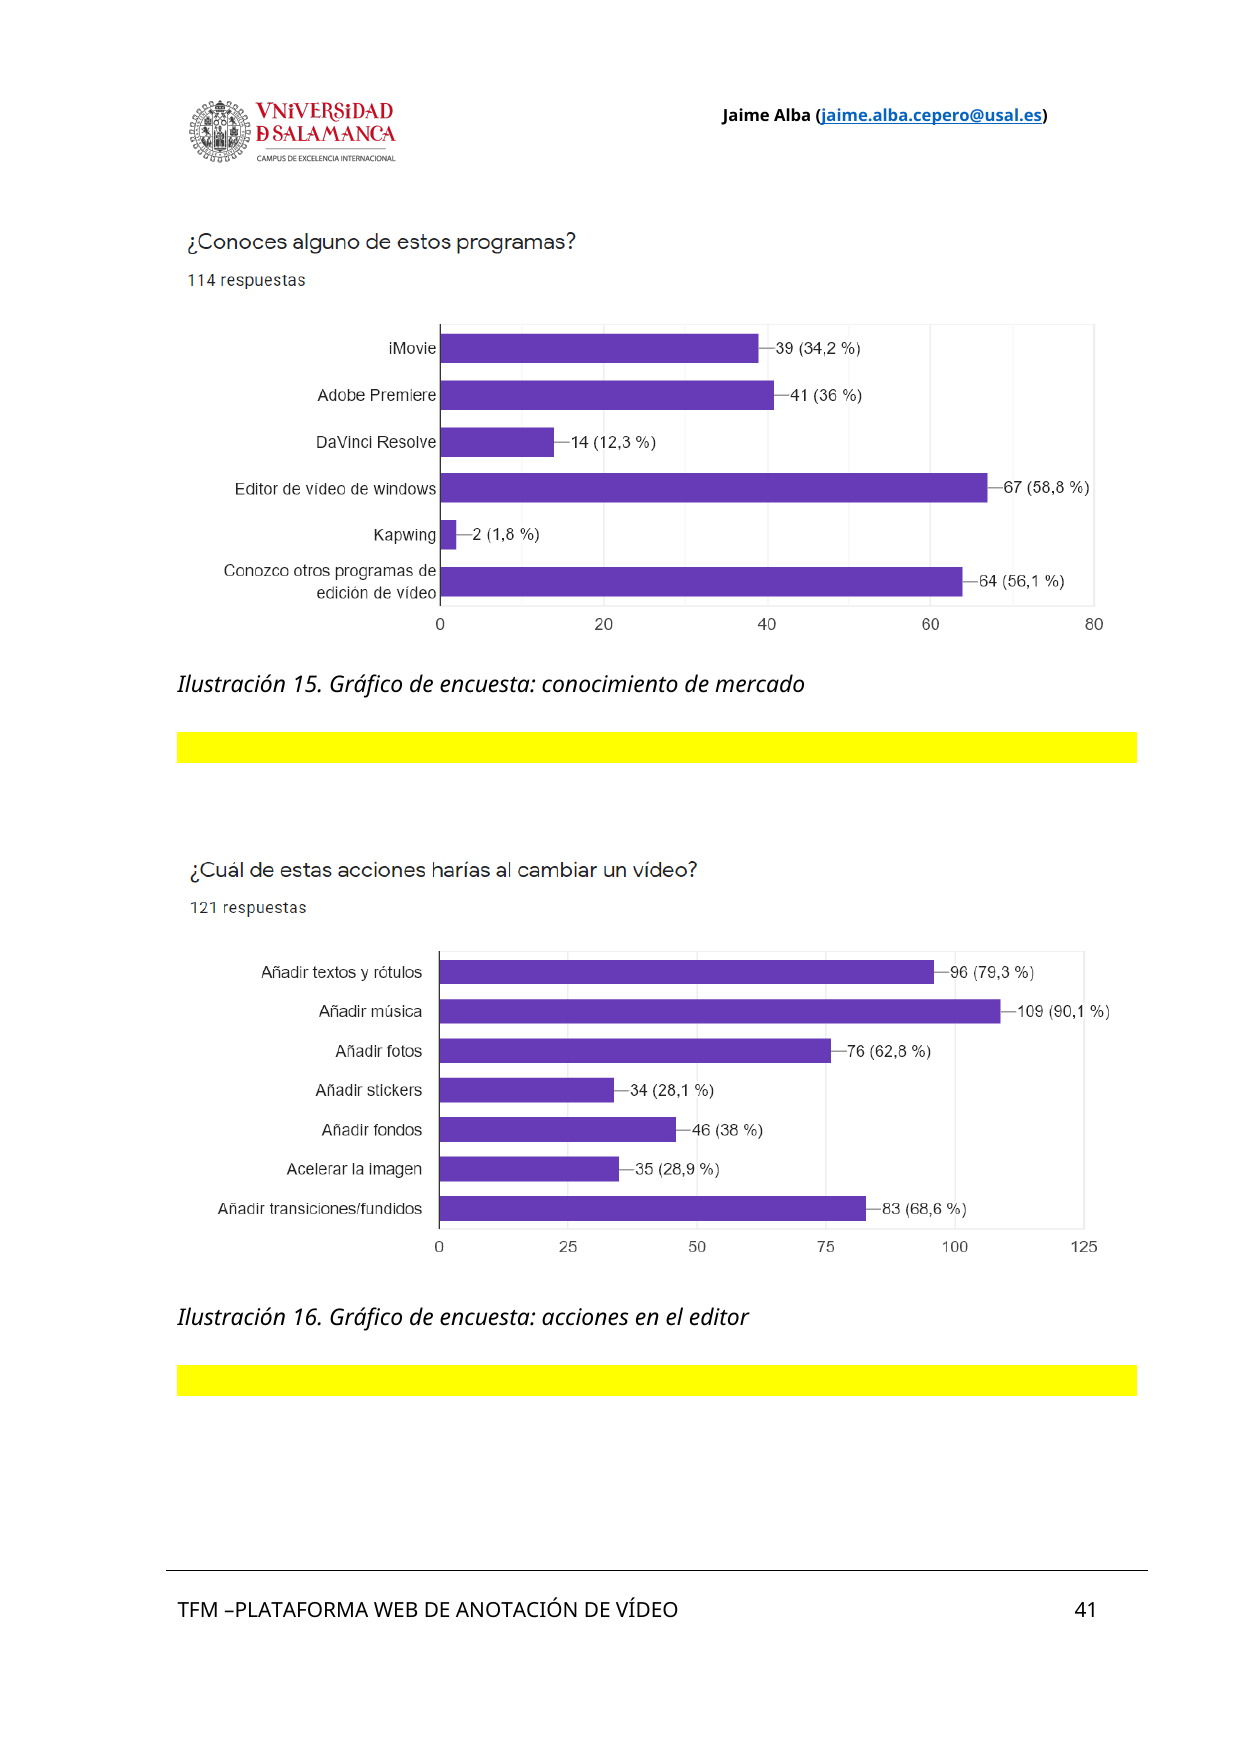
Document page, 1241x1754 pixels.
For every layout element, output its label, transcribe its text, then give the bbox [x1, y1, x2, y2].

text Ilustración 15. Gráfico de encuesta: conocimiento de mercado [177, 668, 1137, 699]
picture [188, 99, 397, 163]
text Ilustración 16. Gráfico de encuesta: acciones en el editor [177, 1301, 1137, 1332]
picture [177, 844, 1137, 1281]
picture [177, 219, 1137, 656]
